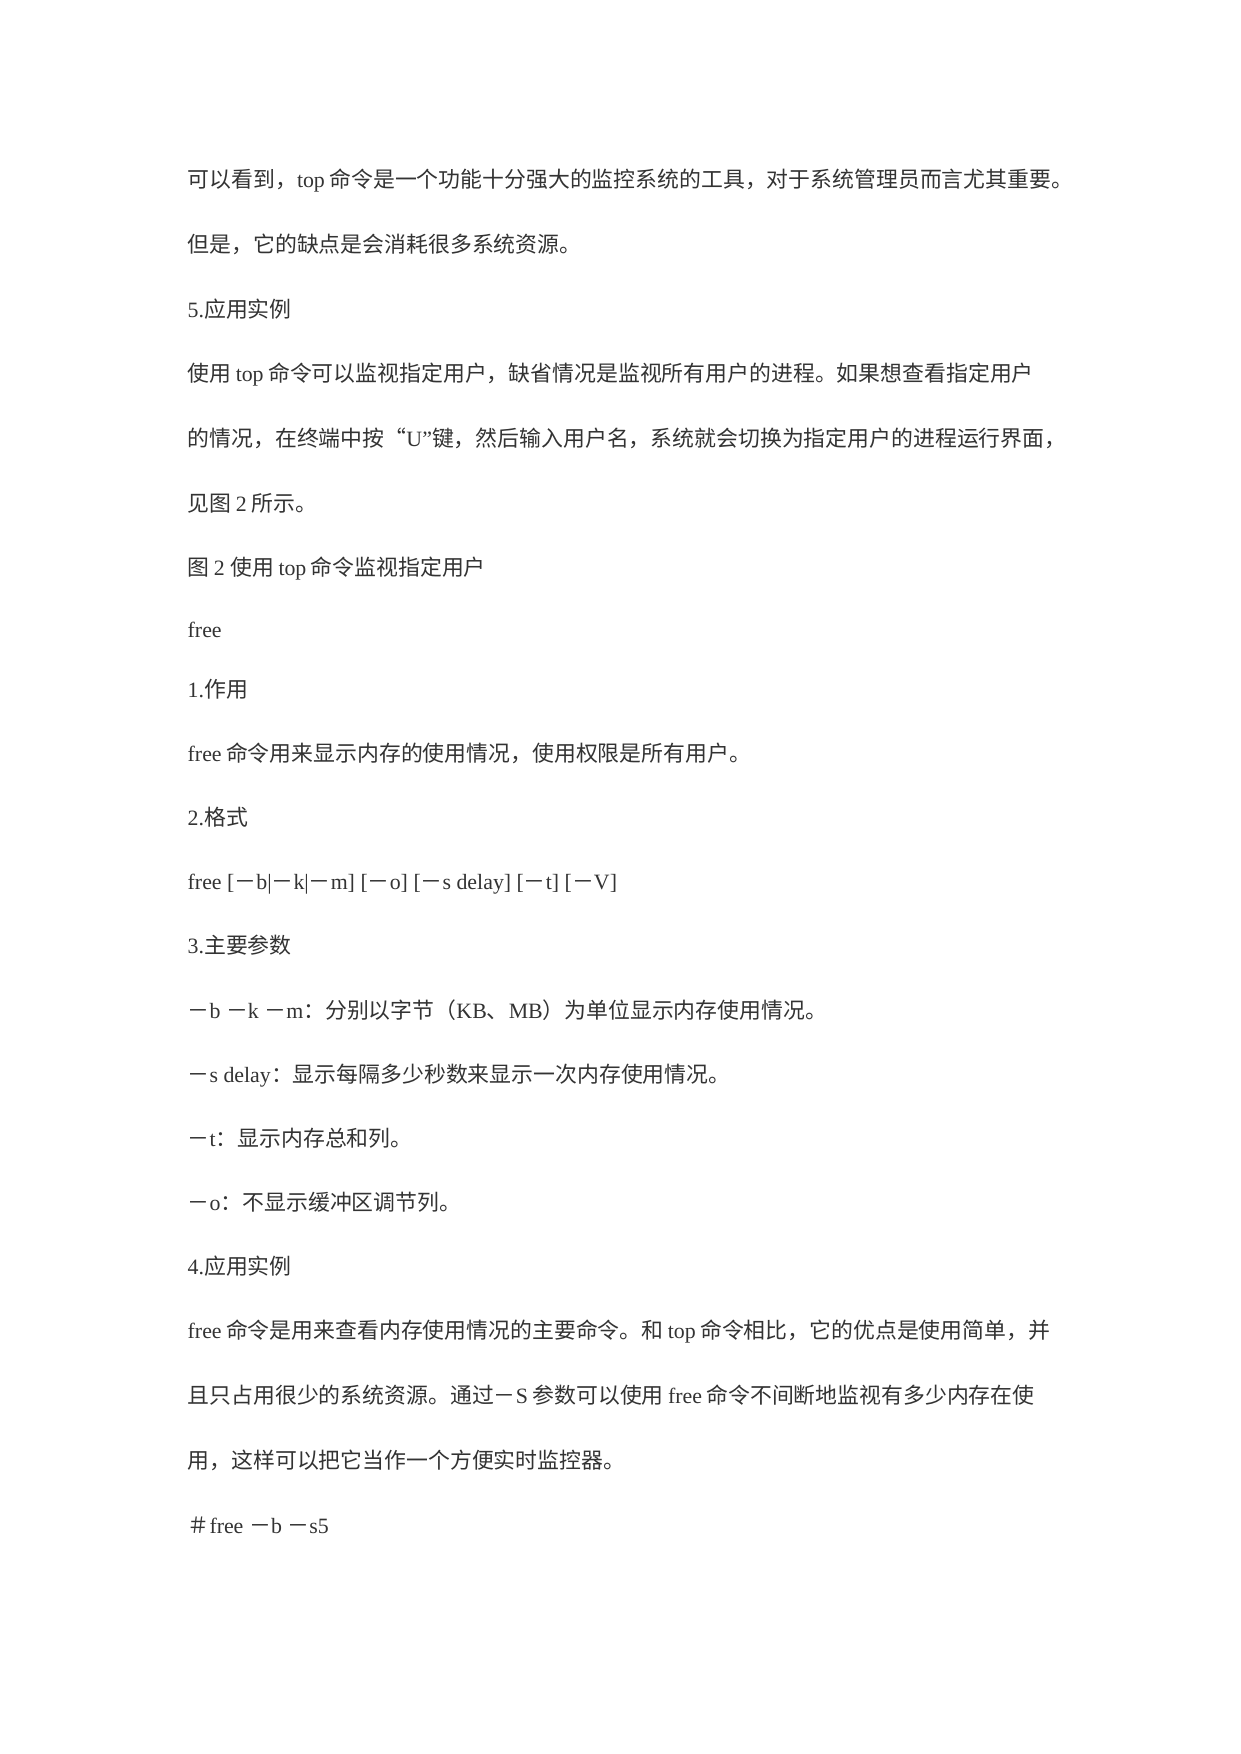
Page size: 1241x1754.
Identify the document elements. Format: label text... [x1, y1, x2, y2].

text free命令是用来查看内存使用情况的主要命令。和top命令相比，它的优点是使用简单，并且只占用很少的系统资源。通过－S参数可以使用free命令不间断地监视有多少内存在使用，这样可以把它当作一个方便实时监控器。 [187, 1313, 1053, 1476]
text 图2 使用top命令监视指定用户 [187, 549, 1053, 582]
text 4.应用实例 [187, 1249, 1053, 1281]
text ＃free －b －s5 [187, 1507, 1053, 1540]
text 可以看到，top命令是一个功能十分强大的监控系统的工具，对于系统管理员而言尤其重要。但是，它的缺点是会消耗很多系统资源。 [187, 162, 1053, 259]
text 使用top命令可以监视指定用户，缺省情况是监视所有用户的进程。如果想查看指定用户的情况，在终端中按“U”键，然后输入用户名，系统就会切换为指定用户的进程运行界面，见图2所示。 [187, 355, 1053, 518]
text 2.格式 [187, 800, 1053, 832]
text －o：不显示缓冲区调节列。 [187, 1185, 1053, 1217]
text free [－b|－k|－m] [－o] [－s delay] [－t] [－V] [187, 864, 1053, 896]
text －s delay：显示每隔多少秒数来显示一次内存使用情况。 [187, 1056, 1053, 1089]
text 5.应用实例 [187, 291, 1053, 324]
text 3.主要参数 [187, 928, 1053, 961]
text free [187, 614, 1053, 646]
text －b －k －m：分别以字节（KB、MB）为单位显示内存使用情况。 [187, 992, 1053, 1025]
text free命令用来显示内存的使用情况，使用权限是所有用户。 [187, 736, 1053, 768]
text 1.作用 [187, 671, 1053, 704]
text －t：显示内存总和列。 [187, 1121, 1053, 1153]
